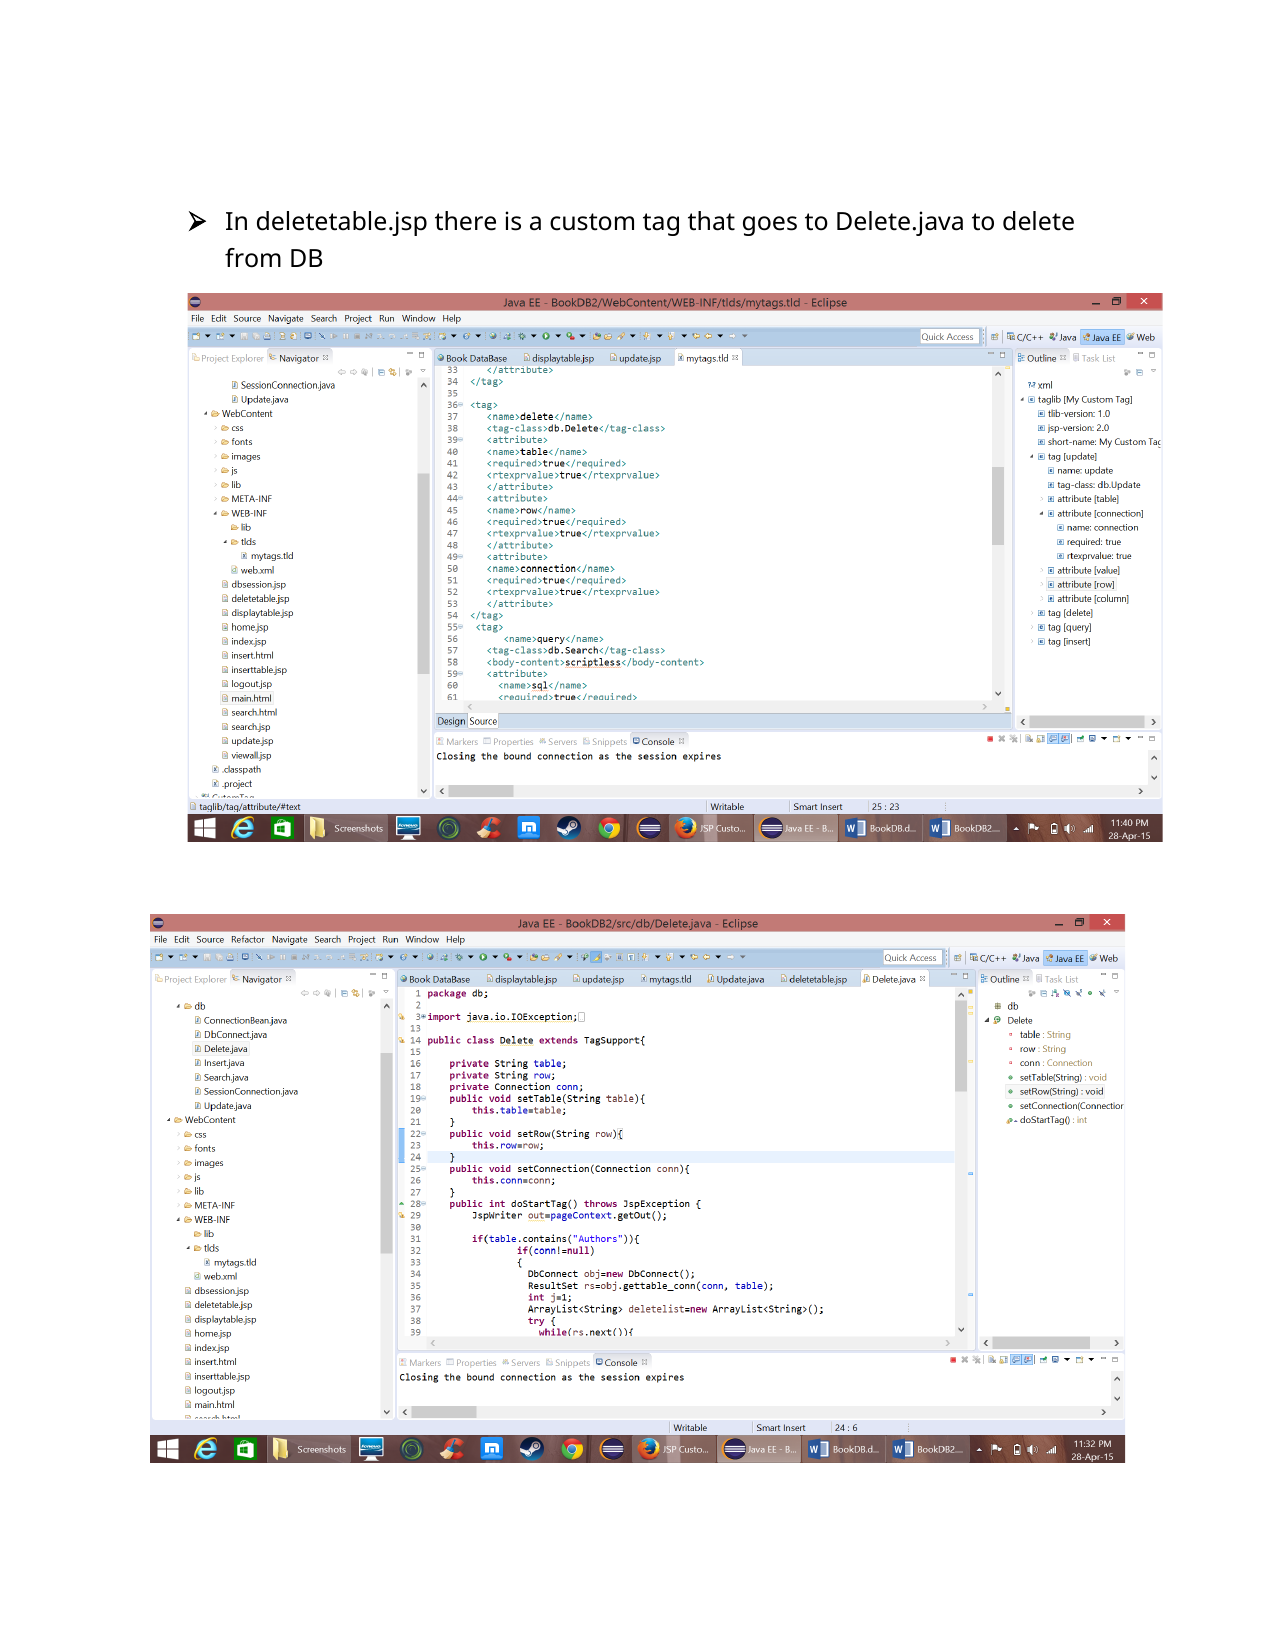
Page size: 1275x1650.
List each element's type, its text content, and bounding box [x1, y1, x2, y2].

picture [187, 293, 1163, 842]
list In deletetable.jsp there is a custom tag that goes to Delete.java to delete from DB [187, 203, 1125, 274]
picture [150, 914, 1125, 1463]
